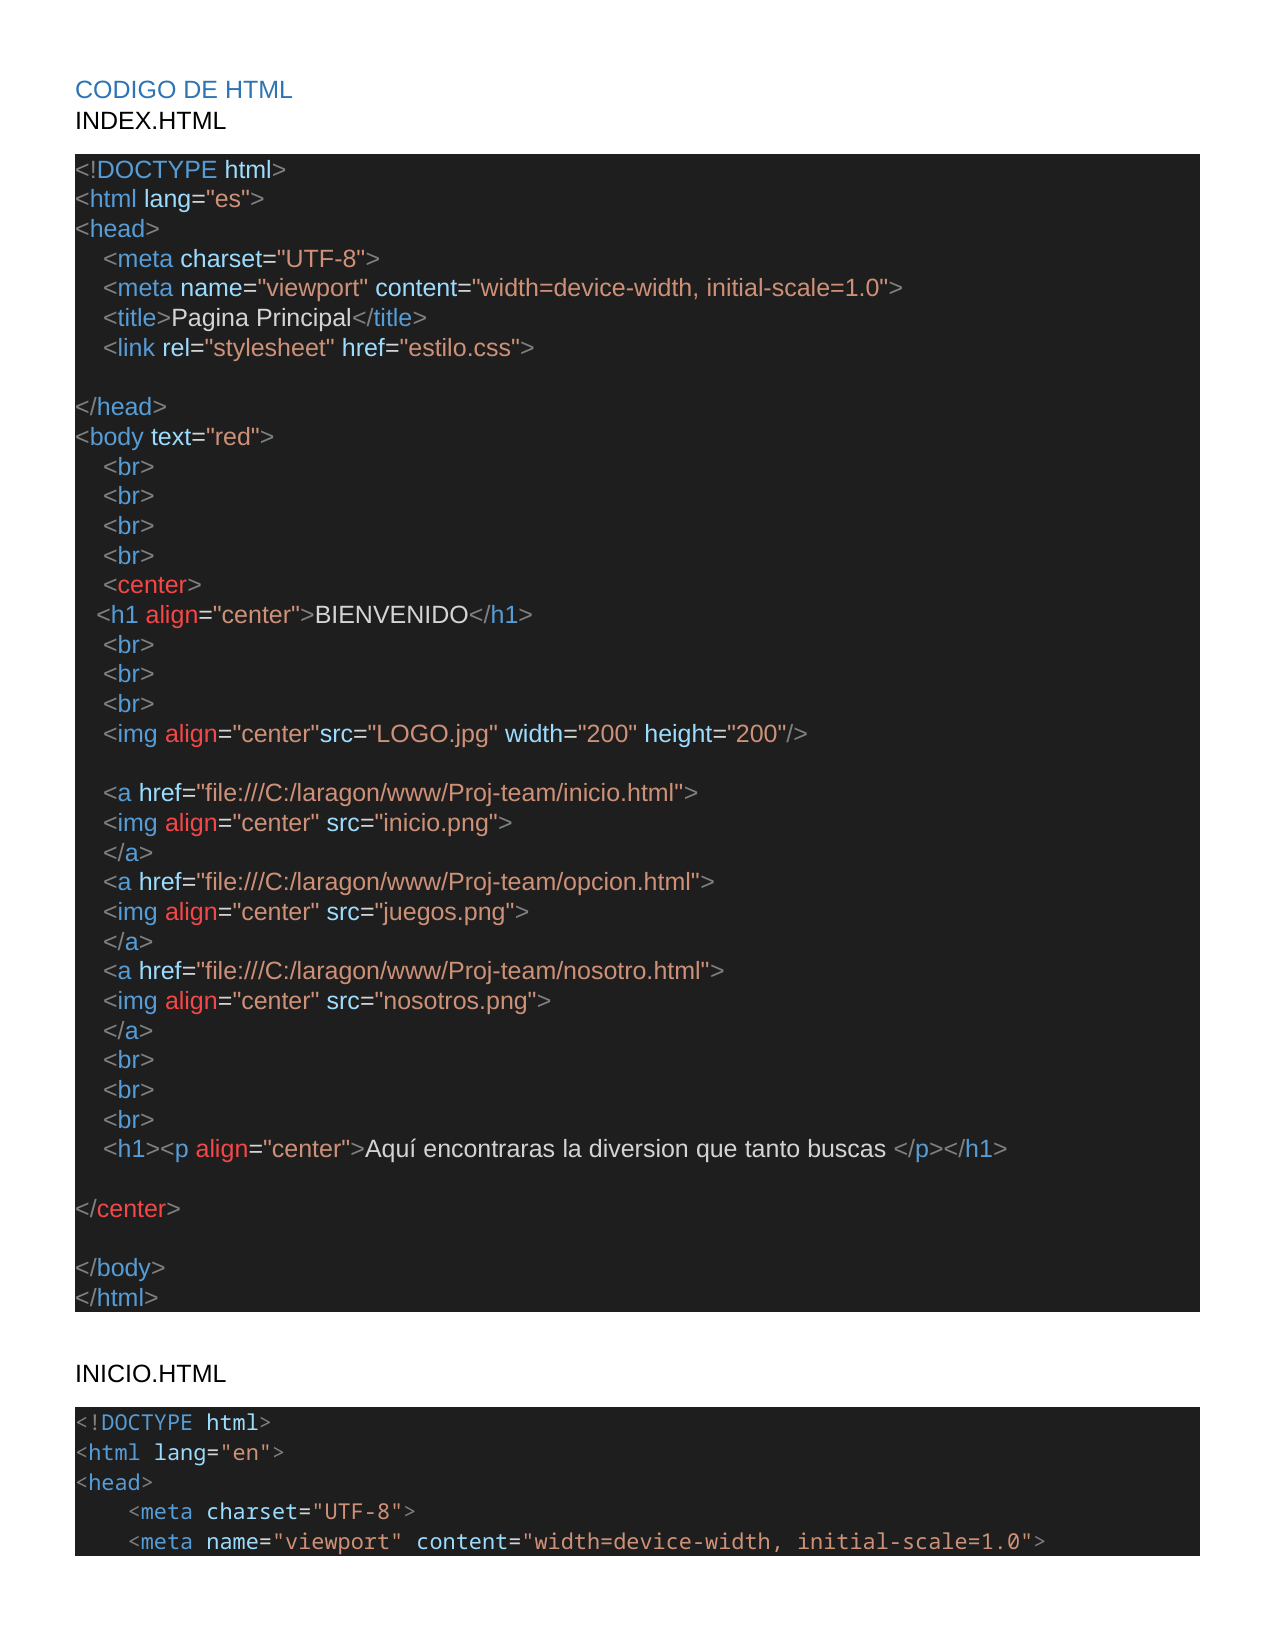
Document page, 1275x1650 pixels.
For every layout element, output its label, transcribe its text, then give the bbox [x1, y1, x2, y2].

text <br> [75, 1044, 1200, 1074]
text </a> [75, 837, 1200, 866]
text <a href="file:///C:/laragon/www/Proj-team/nosotro.html"> [75, 955, 1200, 985]
text <img align="center" src="inicio.png"> [75, 807, 1200, 837]
text </html> [75, 1282, 1200, 1312]
text <meta name="viewport" content="width=device-width, initial-scale=1.0"> [75, 1526, 1200, 1556]
text <meta charset="UTF-8"> [75, 1496, 1200, 1526]
text <a href="file:///C:/laragon/www/Proj-team/inicio.html"> [75, 777, 1200, 807]
text </center> [75, 1193, 1200, 1222]
text <br> [75, 451, 1200, 480]
text <title>Pagina Principal</title> [75, 302, 1200, 332]
text <img align="center"src="LOGO.jpg" width="200" height="200"/> [75, 718, 1200, 747]
text <center> [75, 569, 1200, 599]
text <meta charset="UTF-8"> [75, 243, 1200, 272]
text <!DOCTYPE html> [75, 154, 1200, 183]
text <br> [75, 540, 1200, 569]
text <img align="center" src="juegos.png"> [75, 896, 1200, 926]
text <body text="red"> [75, 421, 1200, 451]
text <br> [75, 1104, 1200, 1133]
text <br> [75, 480, 1200, 510]
text <html lang="es"> [75, 183, 1200, 213]
text <head> [75, 1467, 1200, 1496]
text <head> [75, 213, 1200, 243]
text <a href="file:///C:/laragon/www/Proj-team/opcion.html"> [75, 866, 1200, 896]
text <br> [75, 1074, 1200, 1104]
text <h1><p align="center">Aquí encontraras la diversion que tanto buscas </p></h1> [75, 1133, 1200, 1163]
text <br> [75, 658, 1200, 688]
text <br> [75, 629, 1200, 658]
text <html lang="en"> [75, 1437, 1200, 1467]
text </a> [75, 1015, 1200, 1044]
text </a> [75, 926, 1200, 955]
text <img align="center" src="nosotros.png"> [75, 985, 1200, 1015]
text </head> [75, 391, 1200, 421]
text <link rel="stylesheet" href="estilo.css"> [75, 332, 1200, 362]
text INDEX.HTML [75, 106, 1200, 135]
text <h1 align="center">BIENVENIDO</h1> [75, 599, 1200, 629]
text </body> [75, 1252, 1200, 1282]
text <!DOCTYPE html> [75, 1407, 1200, 1437]
text <meta name="viewport" content="width=device-width, initial-scale=1.0"> [75, 272, 1200, 302]
text INICIO.HTML [75, 1359, 1200, 1388]
text <br> [75, 510, 1200, 540]
subtitle CODIGO DE HTML [75, 75, 1200, 104]
text <br> [75, 688, 1200, 718]
